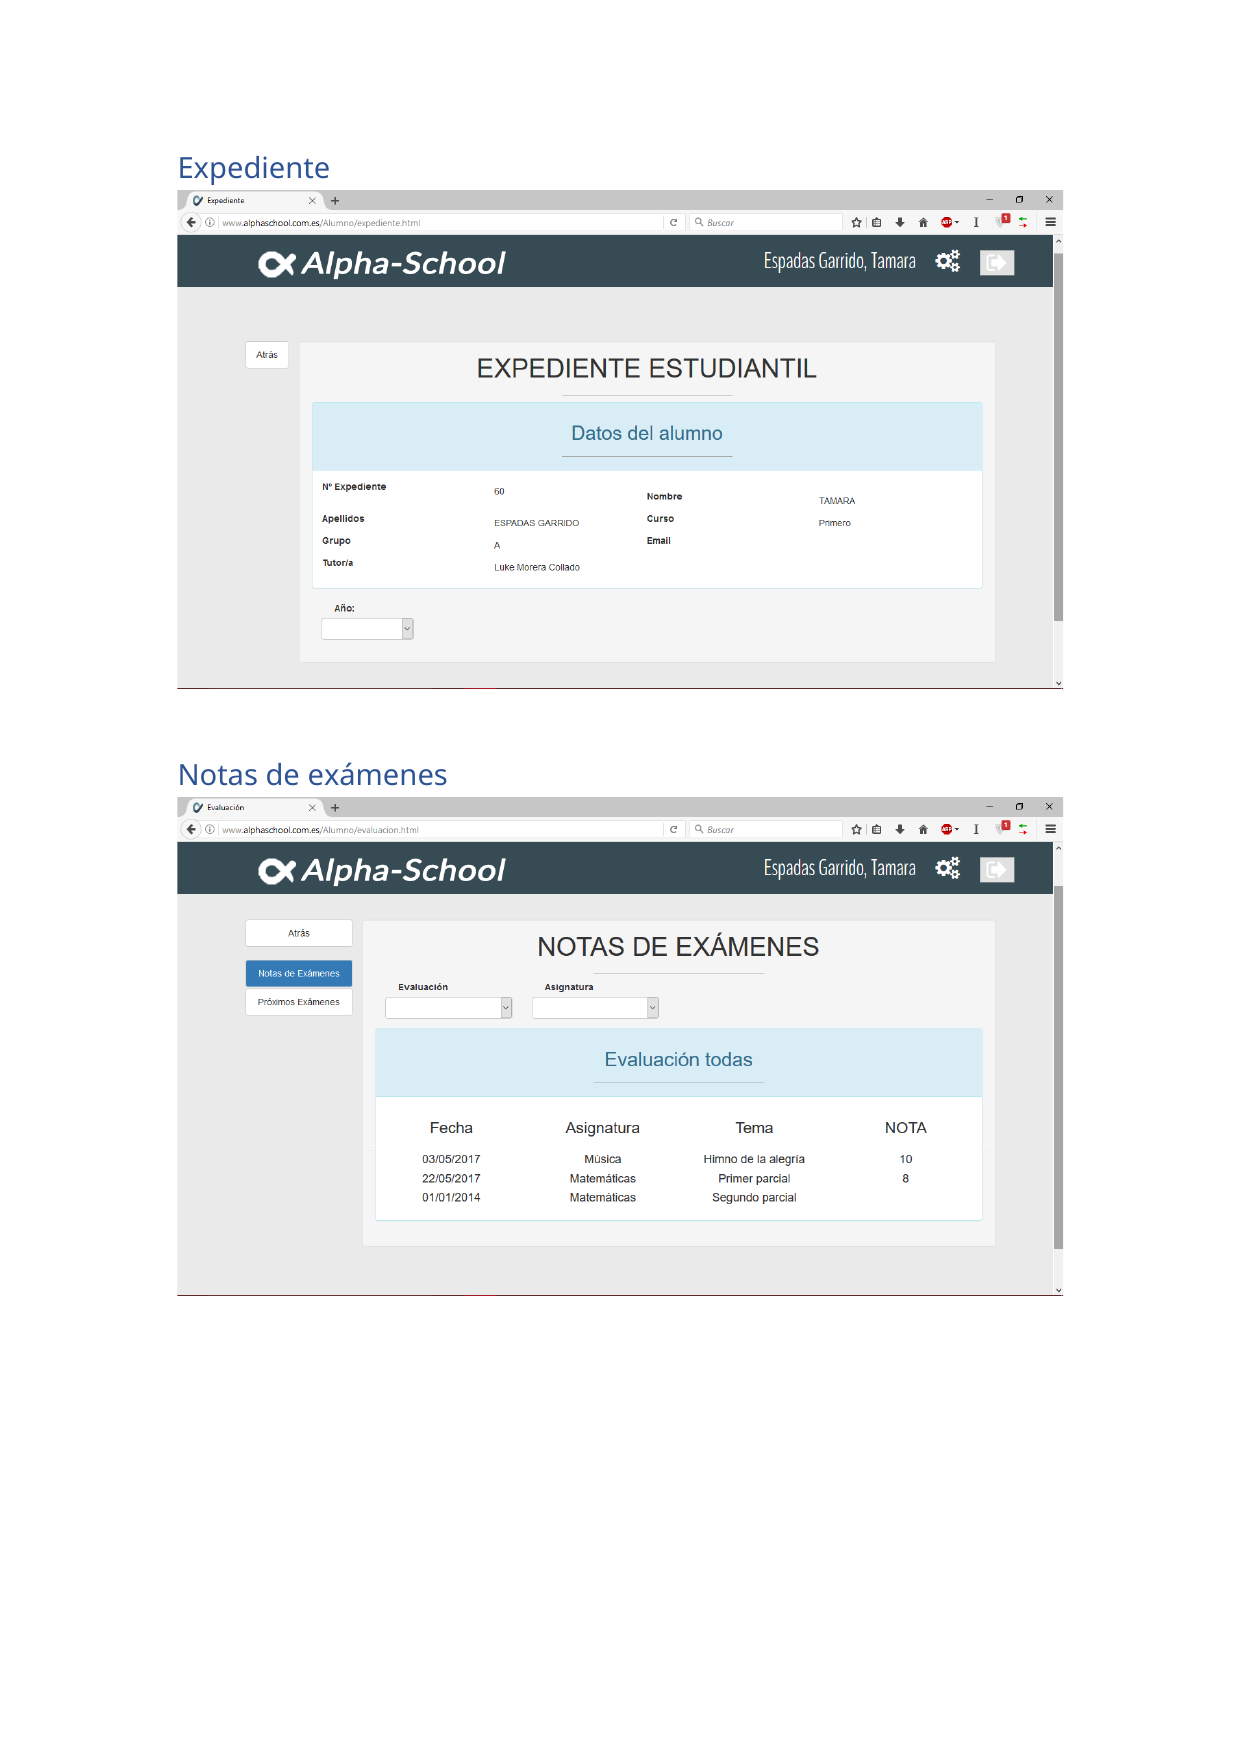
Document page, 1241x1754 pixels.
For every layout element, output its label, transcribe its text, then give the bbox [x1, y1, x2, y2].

picture [177, 797, 1064, 1296]
picture [177, 190, 1064, 689]
subtitle Notas de exámenes [177, 754, 1063, 794]
subtitle Expediente [177, 148, 1063, 187]
